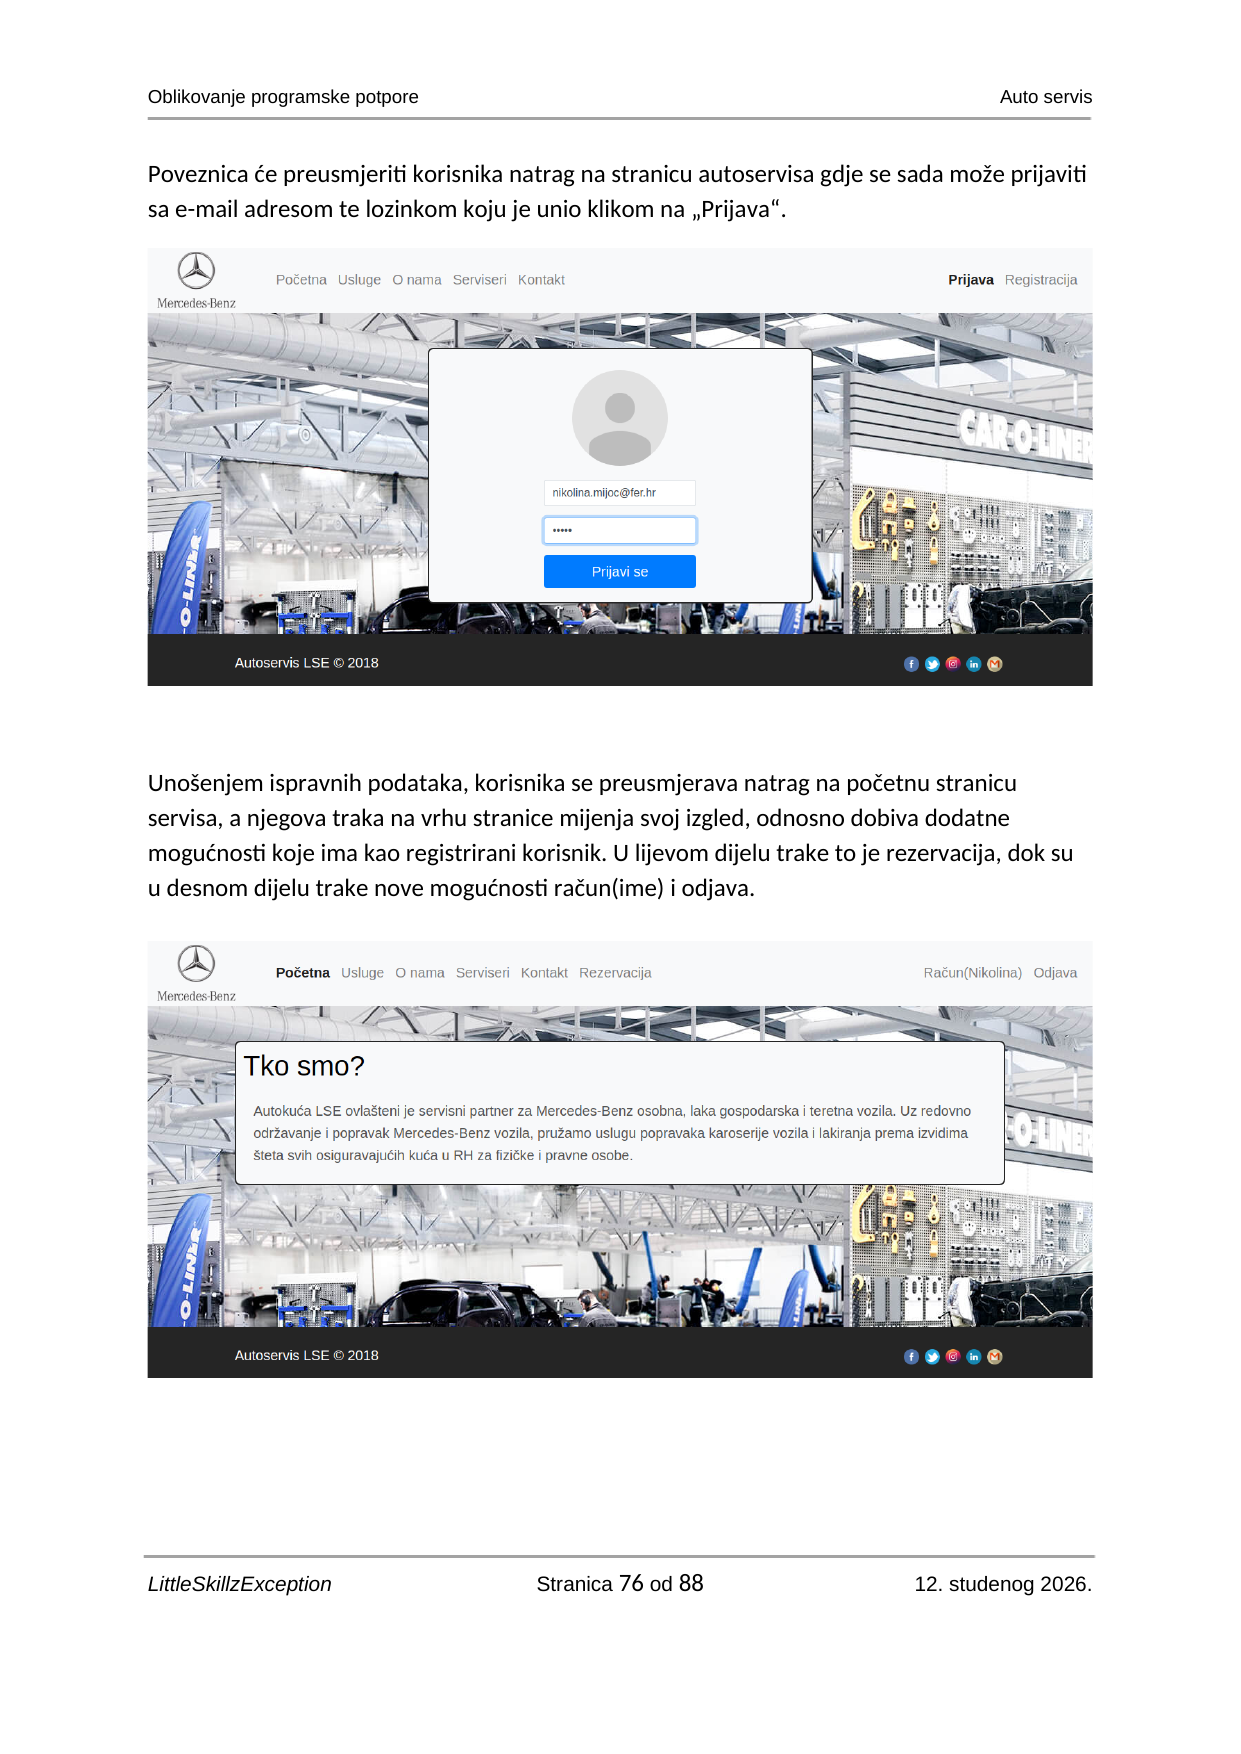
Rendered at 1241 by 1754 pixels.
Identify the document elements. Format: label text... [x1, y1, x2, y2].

text Unošenjem ispravnih podataka, korisnika se preusmjerava natrag na početnu stranicu servisa, a njegova traka na vrhu stranice mijenja svoj izgled, odnosno dobiva dodatne mogućnosti koje ima kao registrirani korisnik. U lijevom dijelu trake to je rezervacija, dok su u desnom dijelu trake nove mogućnosti račun(ime) i odjava. [148, 767, 1093, 941]
picture [147, 248, 1093, 686]
text Poveznica će preusmjeriti korisnika natrag na stranicu autoservisa gdje se sada može prijaviti sa e-mail adresom te lozinkom koju je unio klikom na „Prijava“. [148, 158, 1093, 223]
picture [147, 941, 1093, 1378]
